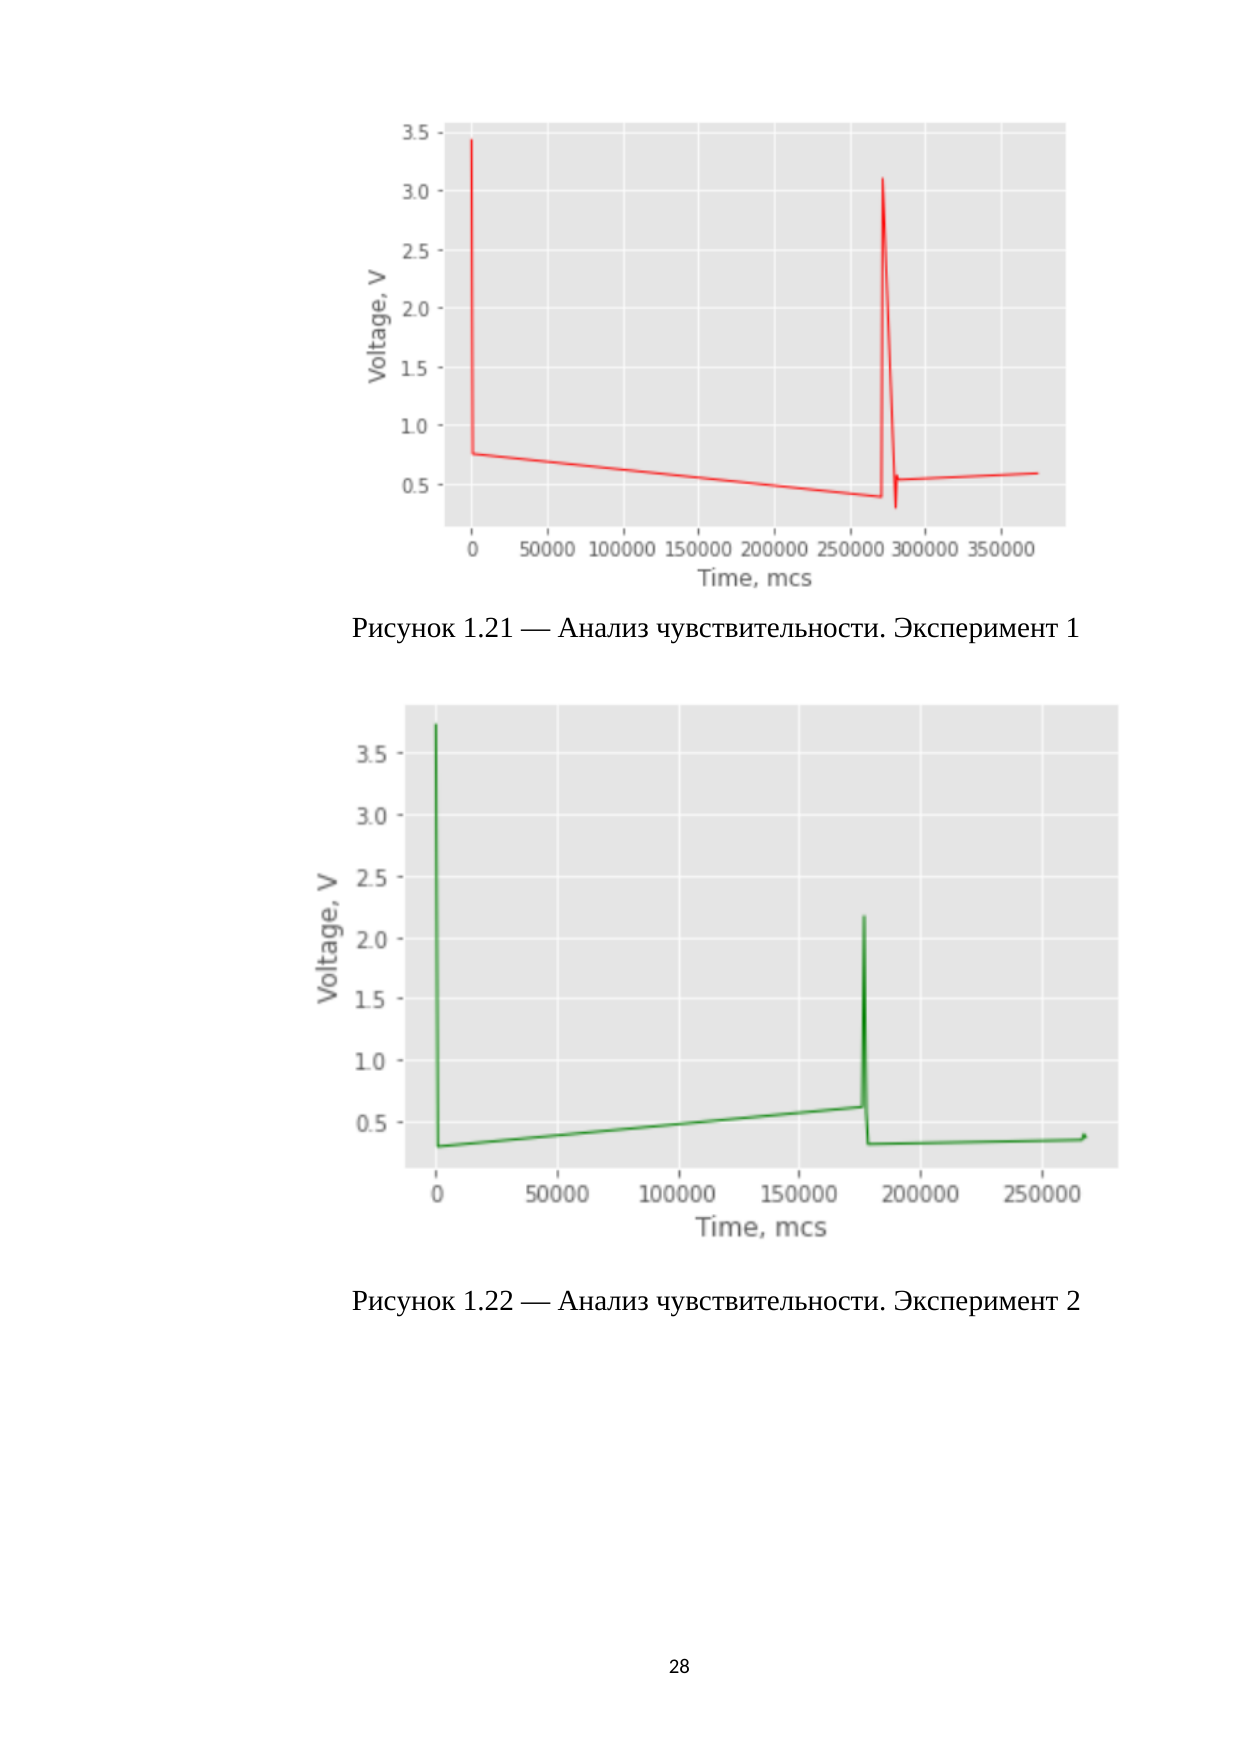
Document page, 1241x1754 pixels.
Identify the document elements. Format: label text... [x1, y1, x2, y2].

text Рисунок 1.21 — Анализ чувствительности. Эксперимент 1 [177, 611, 1181, 644]
text Рисунок 1.22 — Анализ чувствительности. Эксперимент 2 [177, 1283, 1181, 1316]
picture [291, 698, 1142, 1270]
picture [337, 118, 1095, 598]
